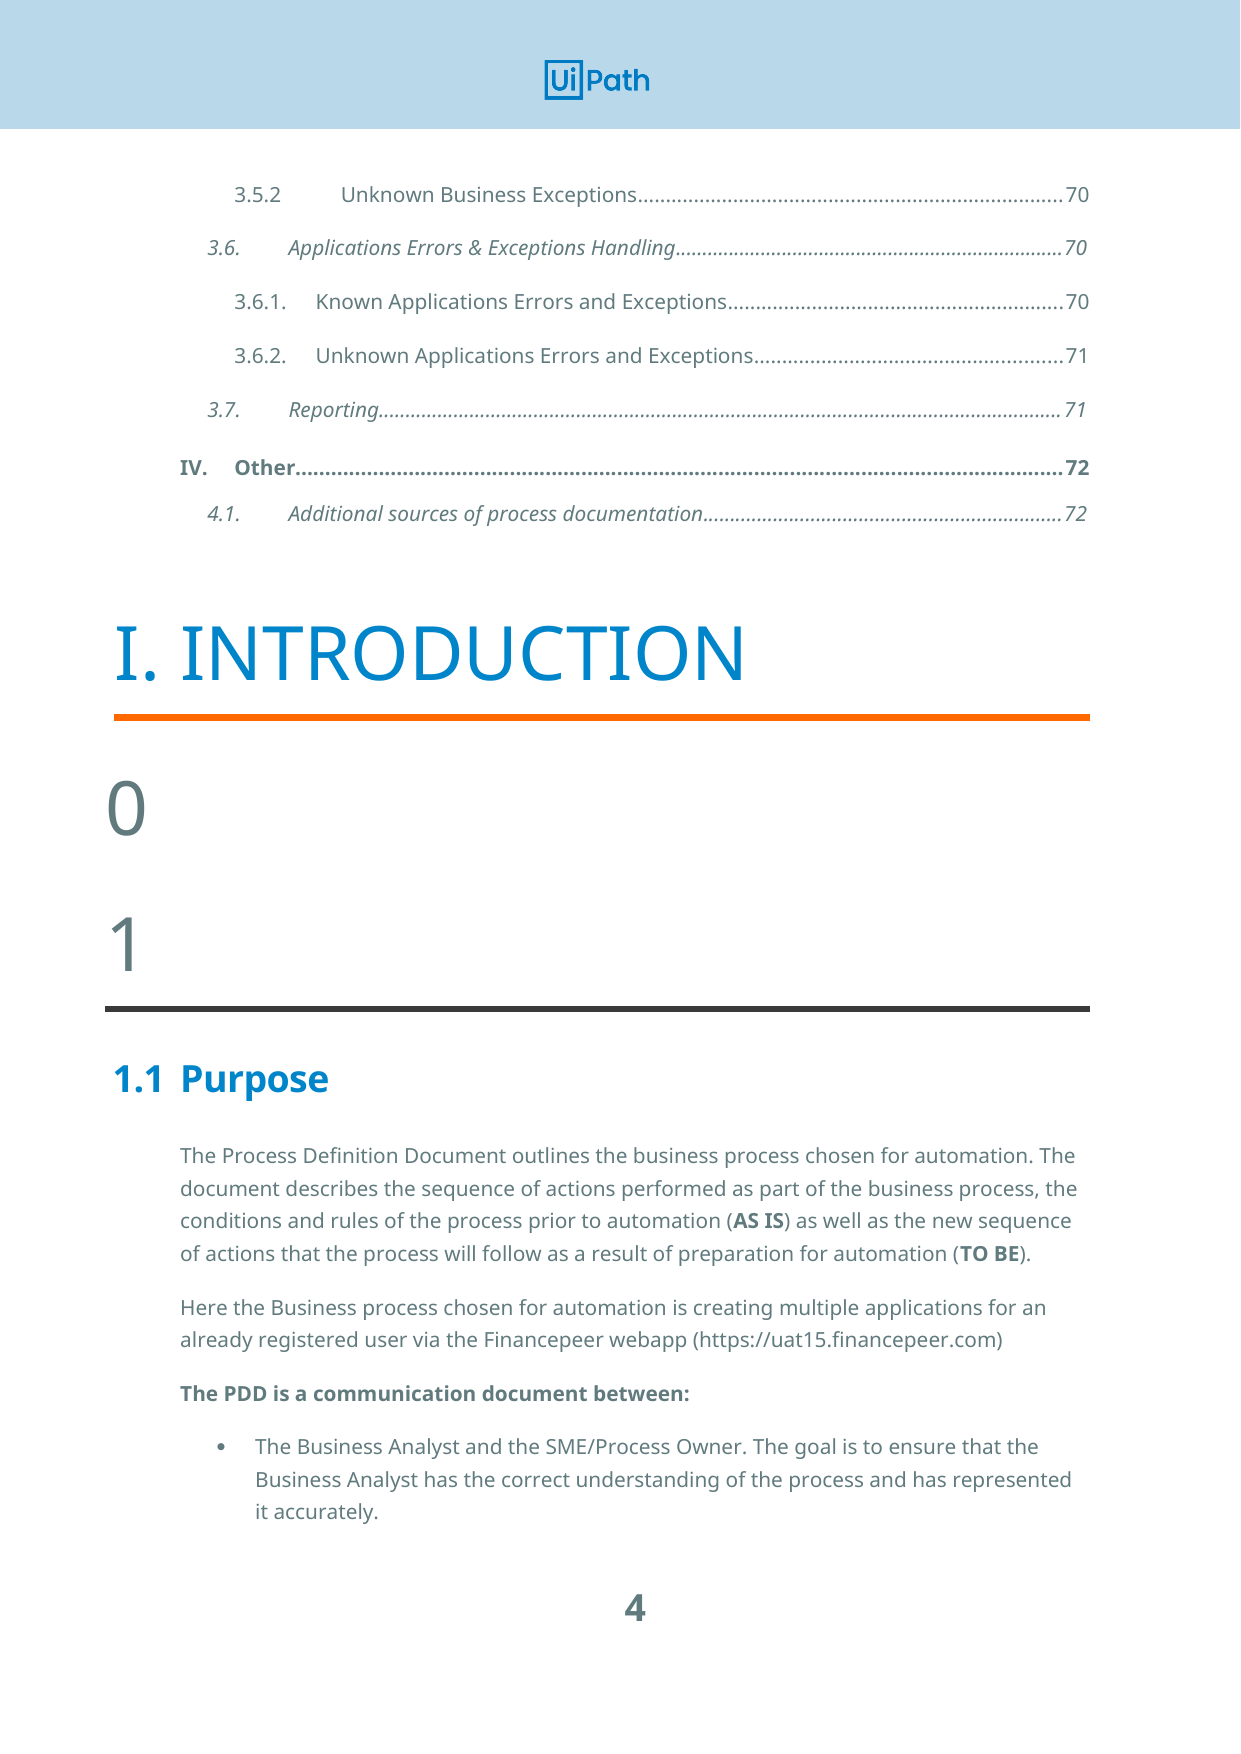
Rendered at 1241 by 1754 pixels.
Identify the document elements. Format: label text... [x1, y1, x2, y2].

list The Business Analyst and the SME/Process Owner. The goal is to ensure that the Business Analyst has the correct understanding of the process and has represented it accurately. [217, 1432, 1090, 1526]
text The Process Definition Document outlines the business process chosen for automation. The document describes the sequence of actions performed as part of the business process, the conditions and rules of the process prior to automation (AS IS) as well as the new sequence of actions that the process will follow as a result of preparation for automation (TO BE). [180, 1141, 1090, 1268]
text The PDD is a communication document between: [180, 1379, 1090, 1407]
subtitle Purpose [112, 1052, 1090, 1103]
subtitle INTRODUCTION [114, 600, 1090, 714]
picture [544, 60, 651, 100]
text Here the Business process chosen for automation is creating multiple applications for an already registered user via the Financepeer webapp (https://uat15.financepeer.com) [180, 1293, 1090, 1354]
